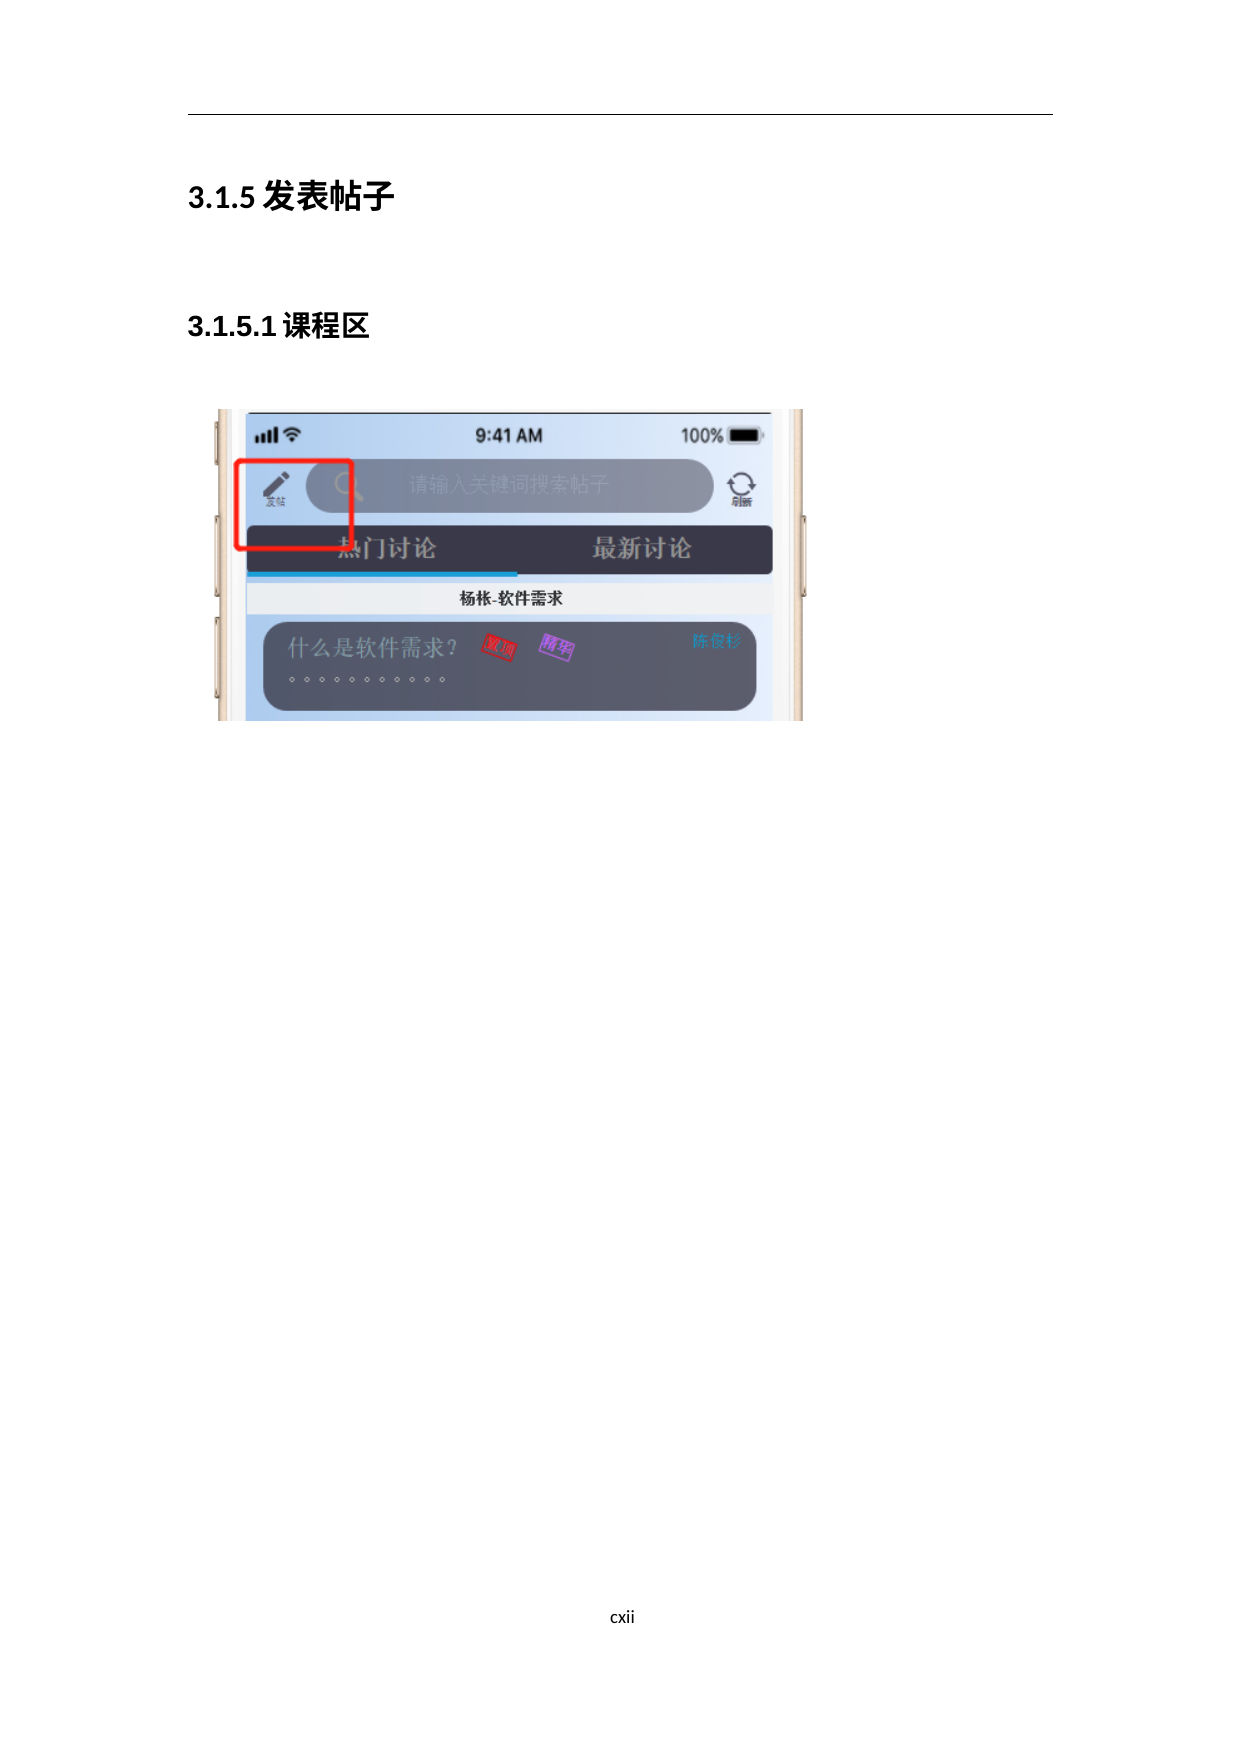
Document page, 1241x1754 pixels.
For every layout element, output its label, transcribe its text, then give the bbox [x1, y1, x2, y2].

picture [187, 409, 923, 721]
subtitle 3.1.5发表帖子 [187, 162, 1053, 227]
subtitle 3.1.5.1课程区 [187, 291, 1053, 356]
